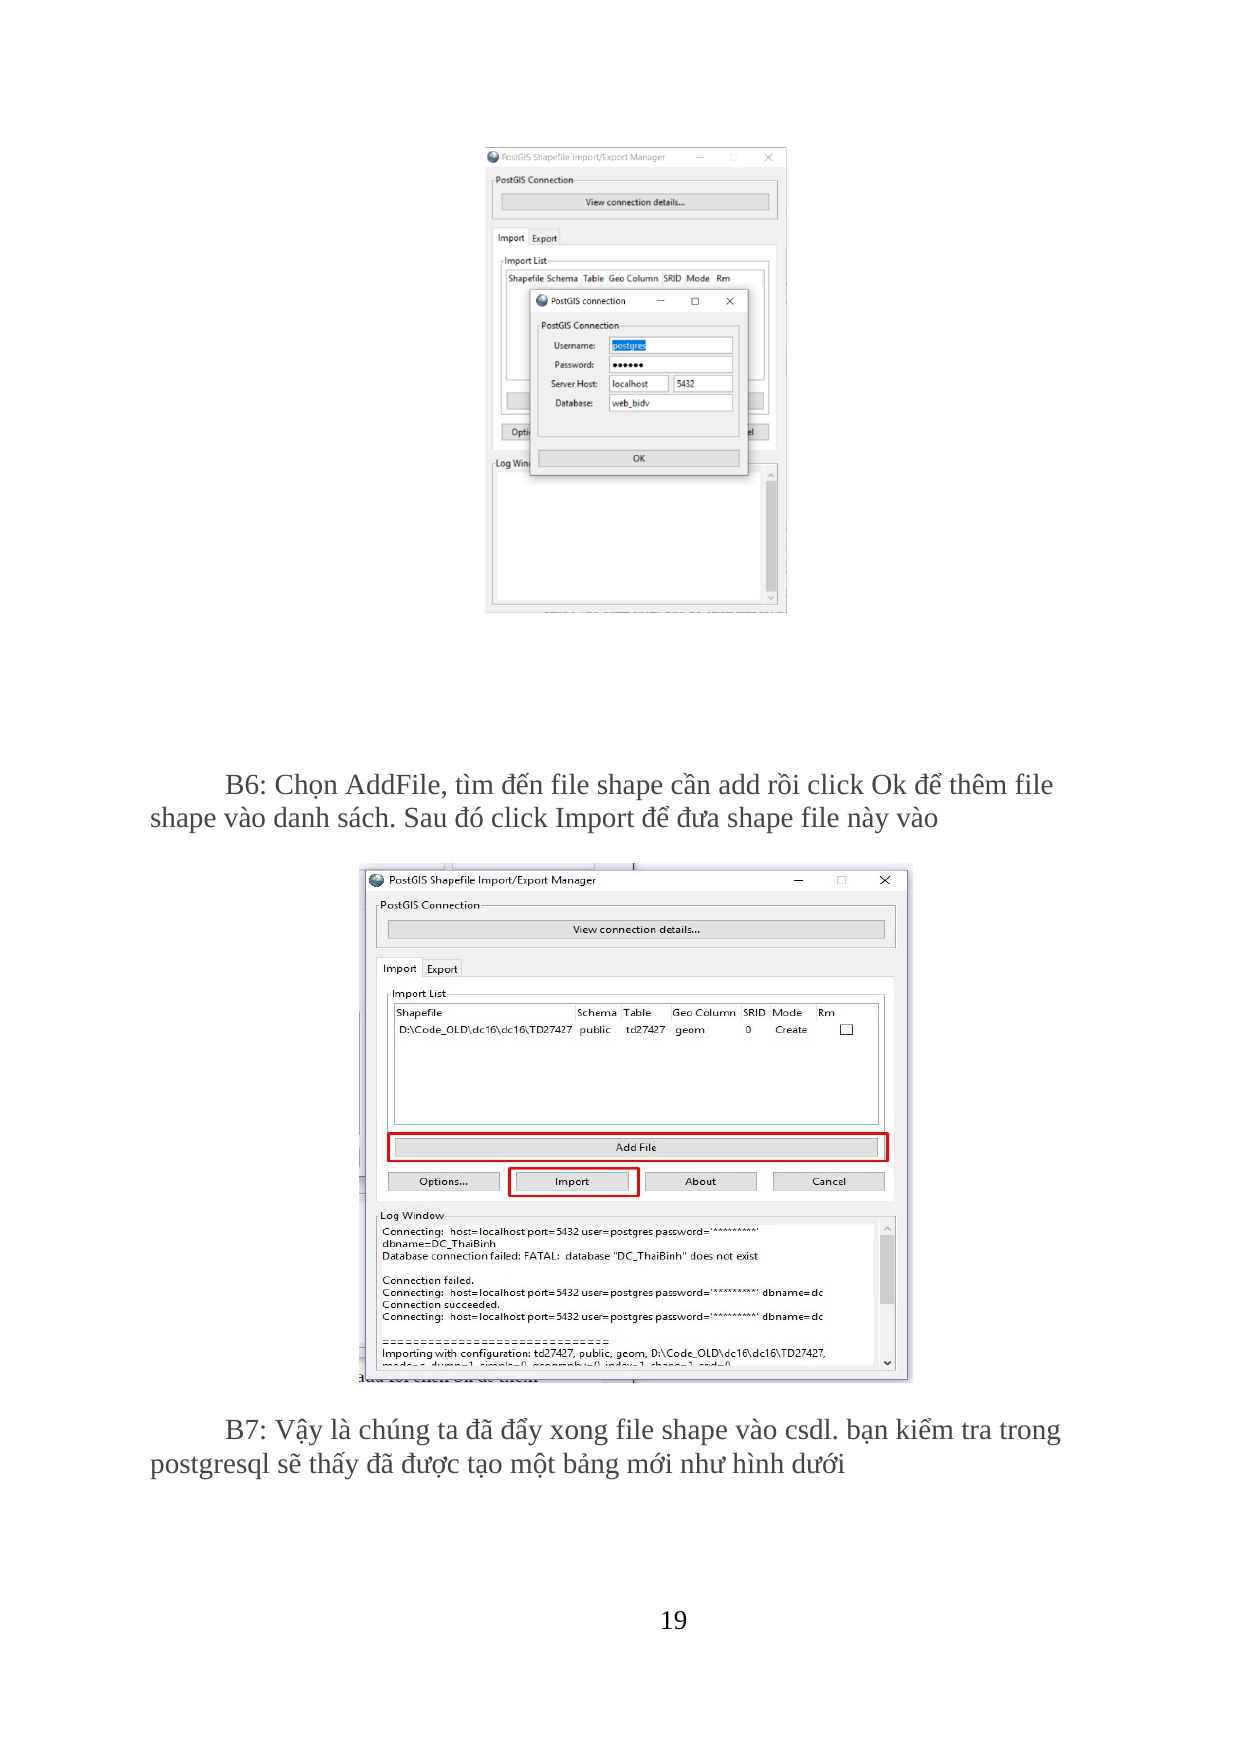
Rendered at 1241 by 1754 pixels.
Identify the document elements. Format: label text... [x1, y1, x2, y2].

picture [359, 863, 913, 1383]
text B7: Vậy là chúng ta đã đẩy xong file shape vào csdl. bạn kiểm tra trong postgresql sẽ thấy đã được tạo một bảng mới như hình dưới [150, 1412, 1122, 1479]
picture [485, 147, 787, 613]
text B6: Chọn AddFile, tìm đến file shape cần add rồi click Ok để thêm file shape vào danh sách. Sau đó click Import để đưa shape file này vào [150, 767, 1122, 834]
